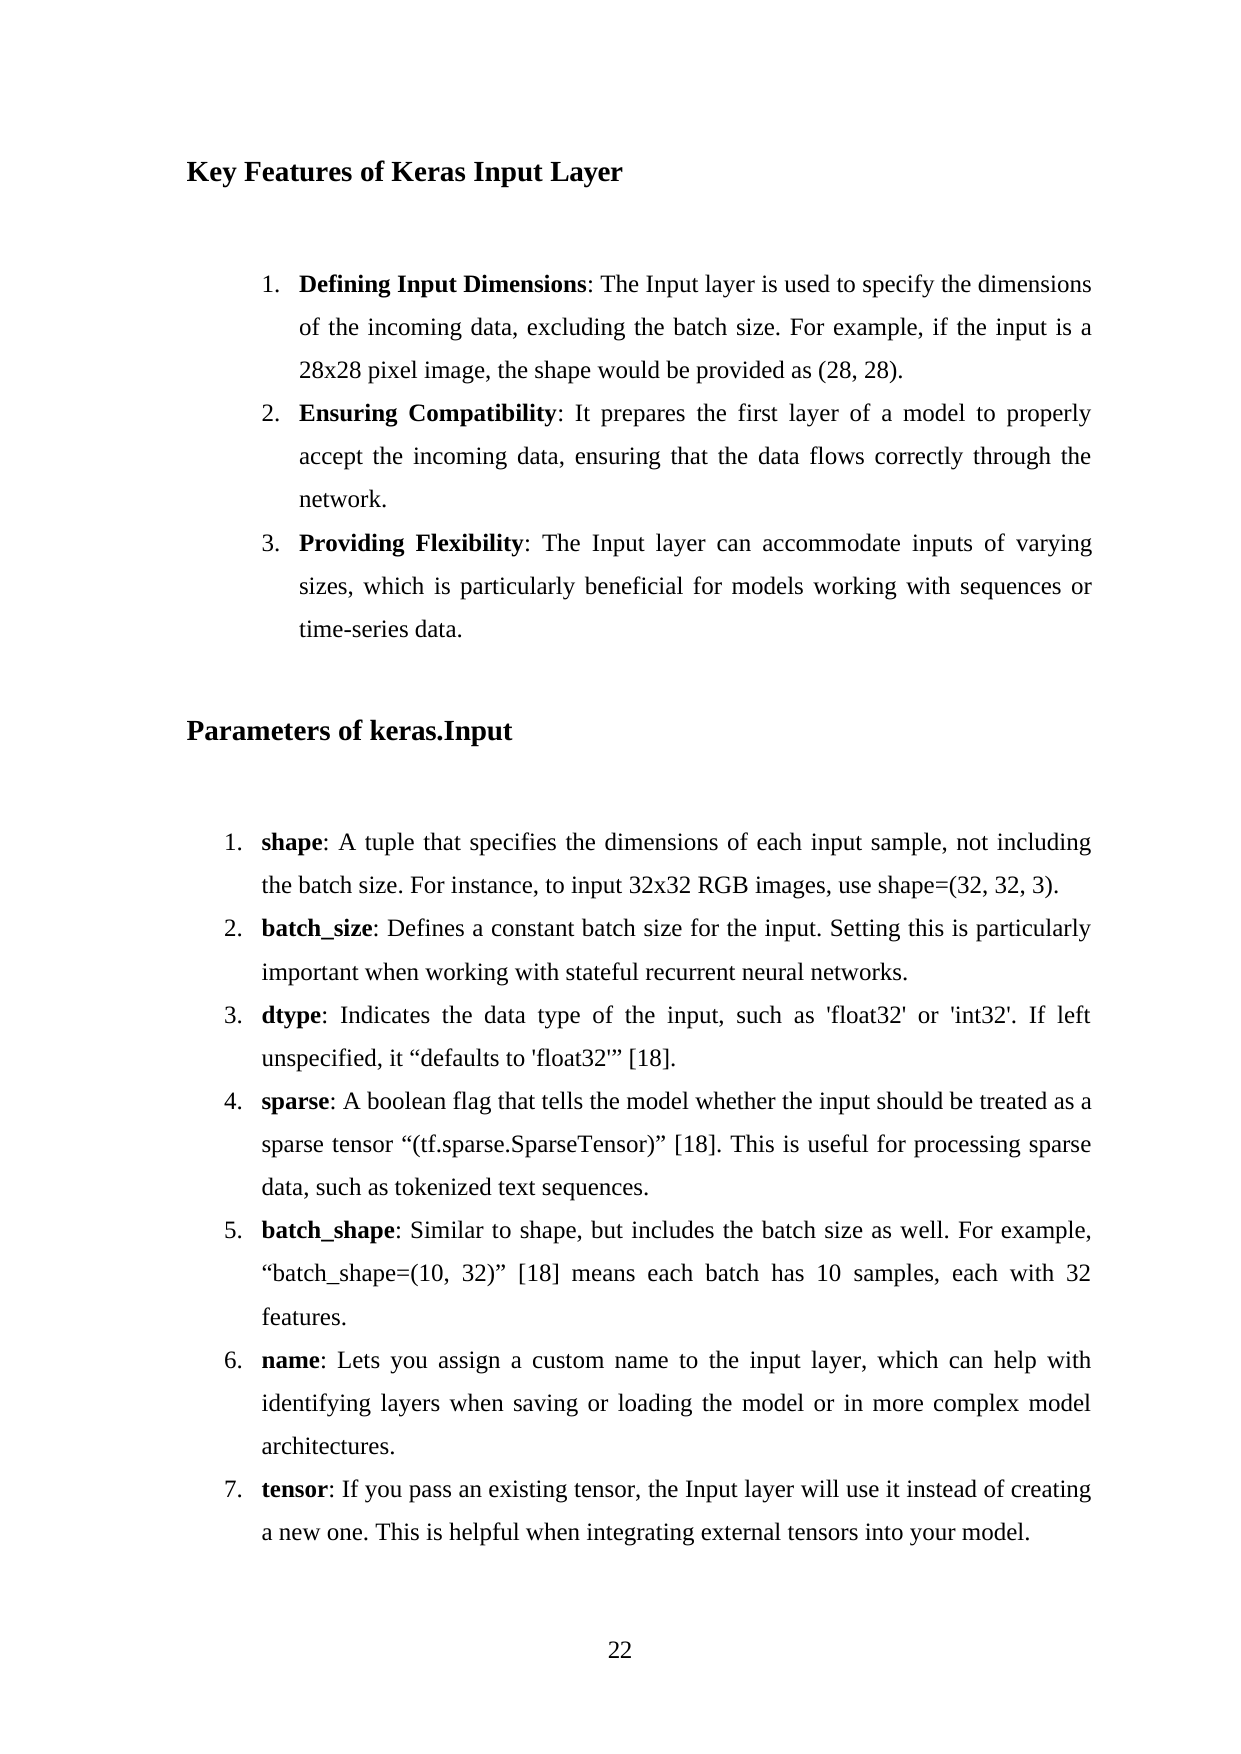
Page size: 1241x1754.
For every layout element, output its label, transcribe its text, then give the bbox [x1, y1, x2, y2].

list dtype: Indicates the data type of the input, such as 'float32' or 'int32'. If left unspecified, it “defaults to 'float32'” [18]. [224, 1000, 1092, 1072]
list Defining Input Dimensions: The Input layer is used to specify the dimensions of the incoming data, excluding the batch size. For example, if the input is a 28x28 pixel image, the shape would be provided as (28, 28). [261, 269, 1092, 384]
list tensor: If you pass an existing tensor, the Input layer will use it instead of creating a new one. This is helpful when integrating external tensors into your model. [224, 1474, 1092, 1546]
list batch_size: Defines a constant batch size for the input. Setting this is particularly important when working with stateful recurrent neural networks. [224, 913, 1092, 985]
list sparse: A boolean flag that tells the model whether the input should be treated as a sparse tensor “(tf.sparse.SparseTensor)” [18]. This is useful for processing sparse data, such as tokenized text sequences. [224, 1086, 1092, 1201]
list shape: A tuple that specifies the dimensions of each input sample, not including the batch size. For instance, to input 32x32 RGB images, use shape=(32, 32, 3). [224, 827, 1092, 899]
list Providing Flexibility: The Input layer can accommodate inputs of varying sizes, which is particularly beneficial for models working with sequences or time-series data. [261, 528, 1092, 643]
text Key Features of Keras Input Layer [186, 154, 1092, 188]
list name: Lets you assign a custom name to the input layer, which can help with identifying layers when saving or loading the model or in more complex model architectures. [224, 1345, 1092, 1460]
text Parameters of keras.Input [186, 713, 1092, 746]
list batch_shape: Similar to shape, but includes the batch size as well. For example, “batch_shape=(10, 32)” [18] means each batch has 10 samples, each with 32 features. [224, 1215, 1092, 1330]
list Ensuring Compatibility: It prepares the first layer of a model to properly accept the incoming data, ensuring that the data flows correctly through the network. [261, 398, 1092, 513]
